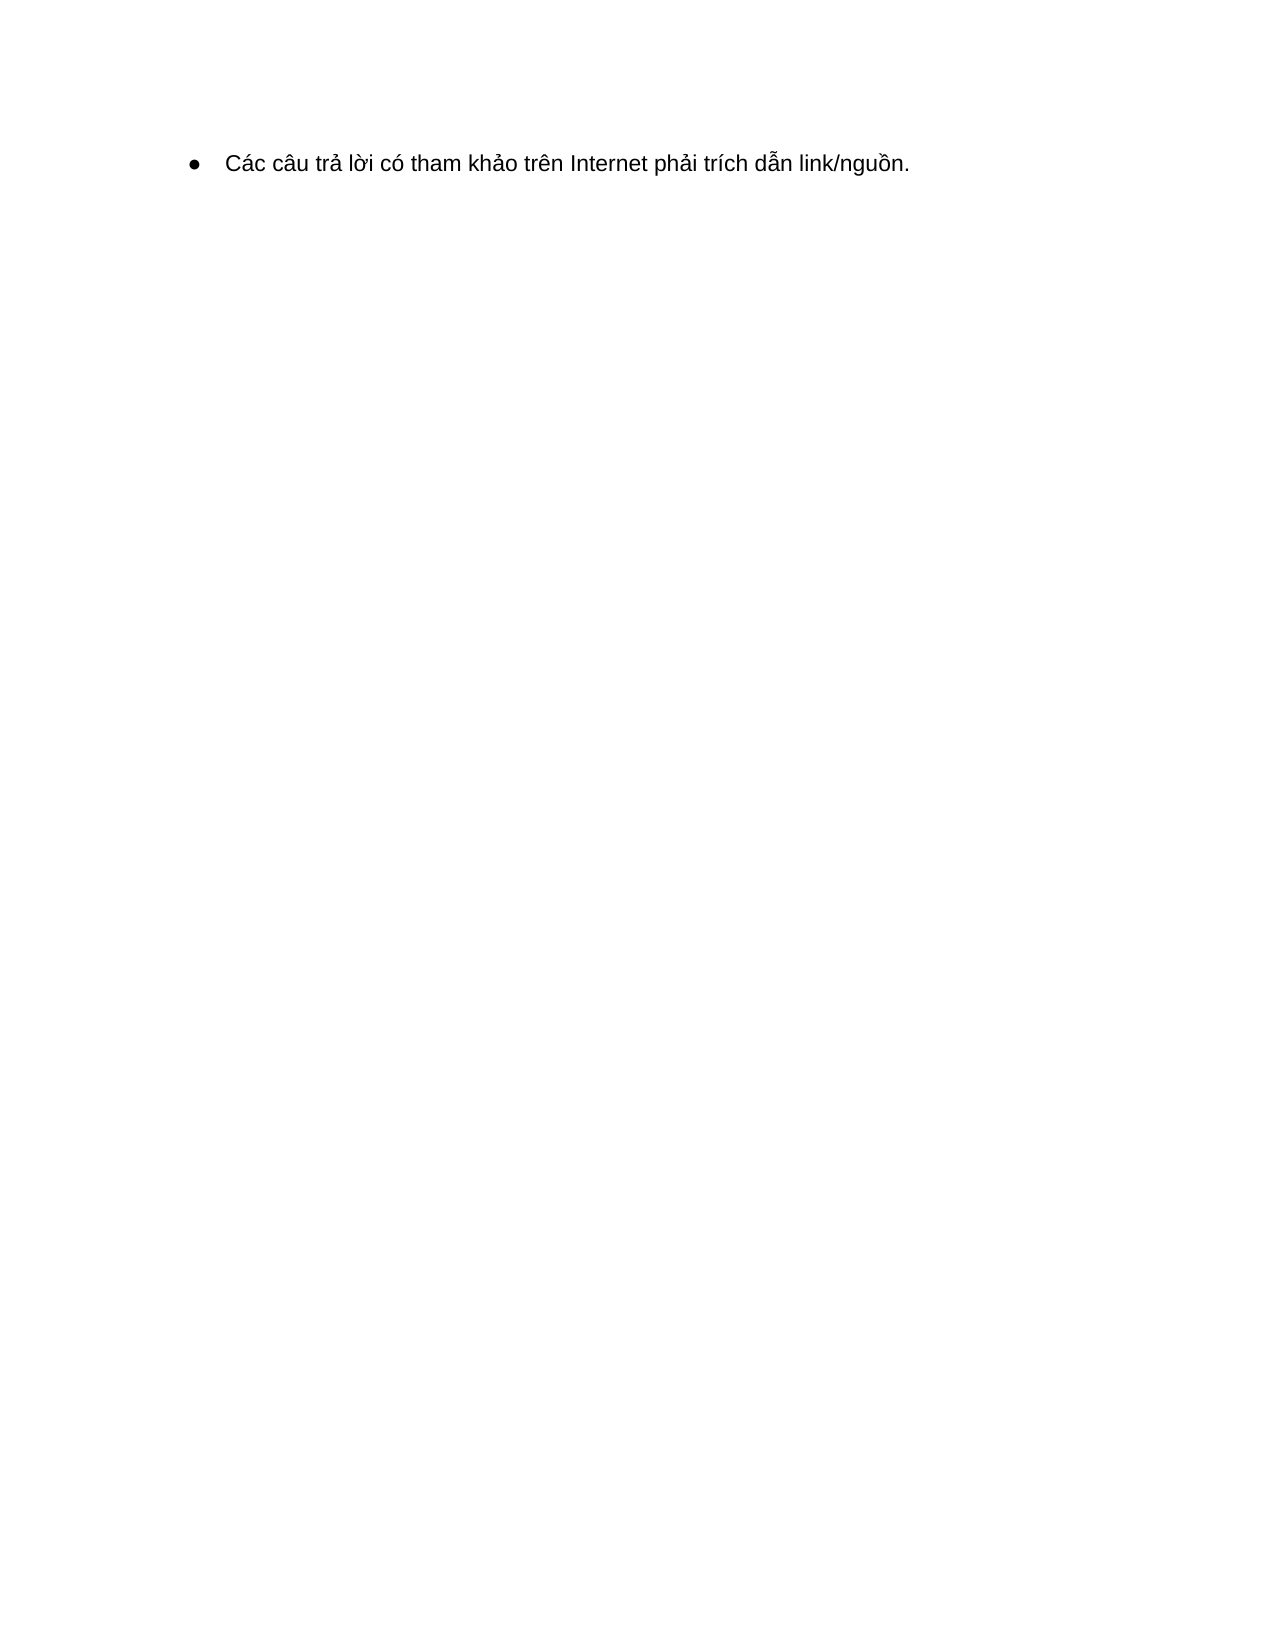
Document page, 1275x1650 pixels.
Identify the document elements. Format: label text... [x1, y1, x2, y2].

list Các câu trả lời có tham khảo trên Internet phải trích dẫn link/nguồn. [187, 150, 1125, 176]
